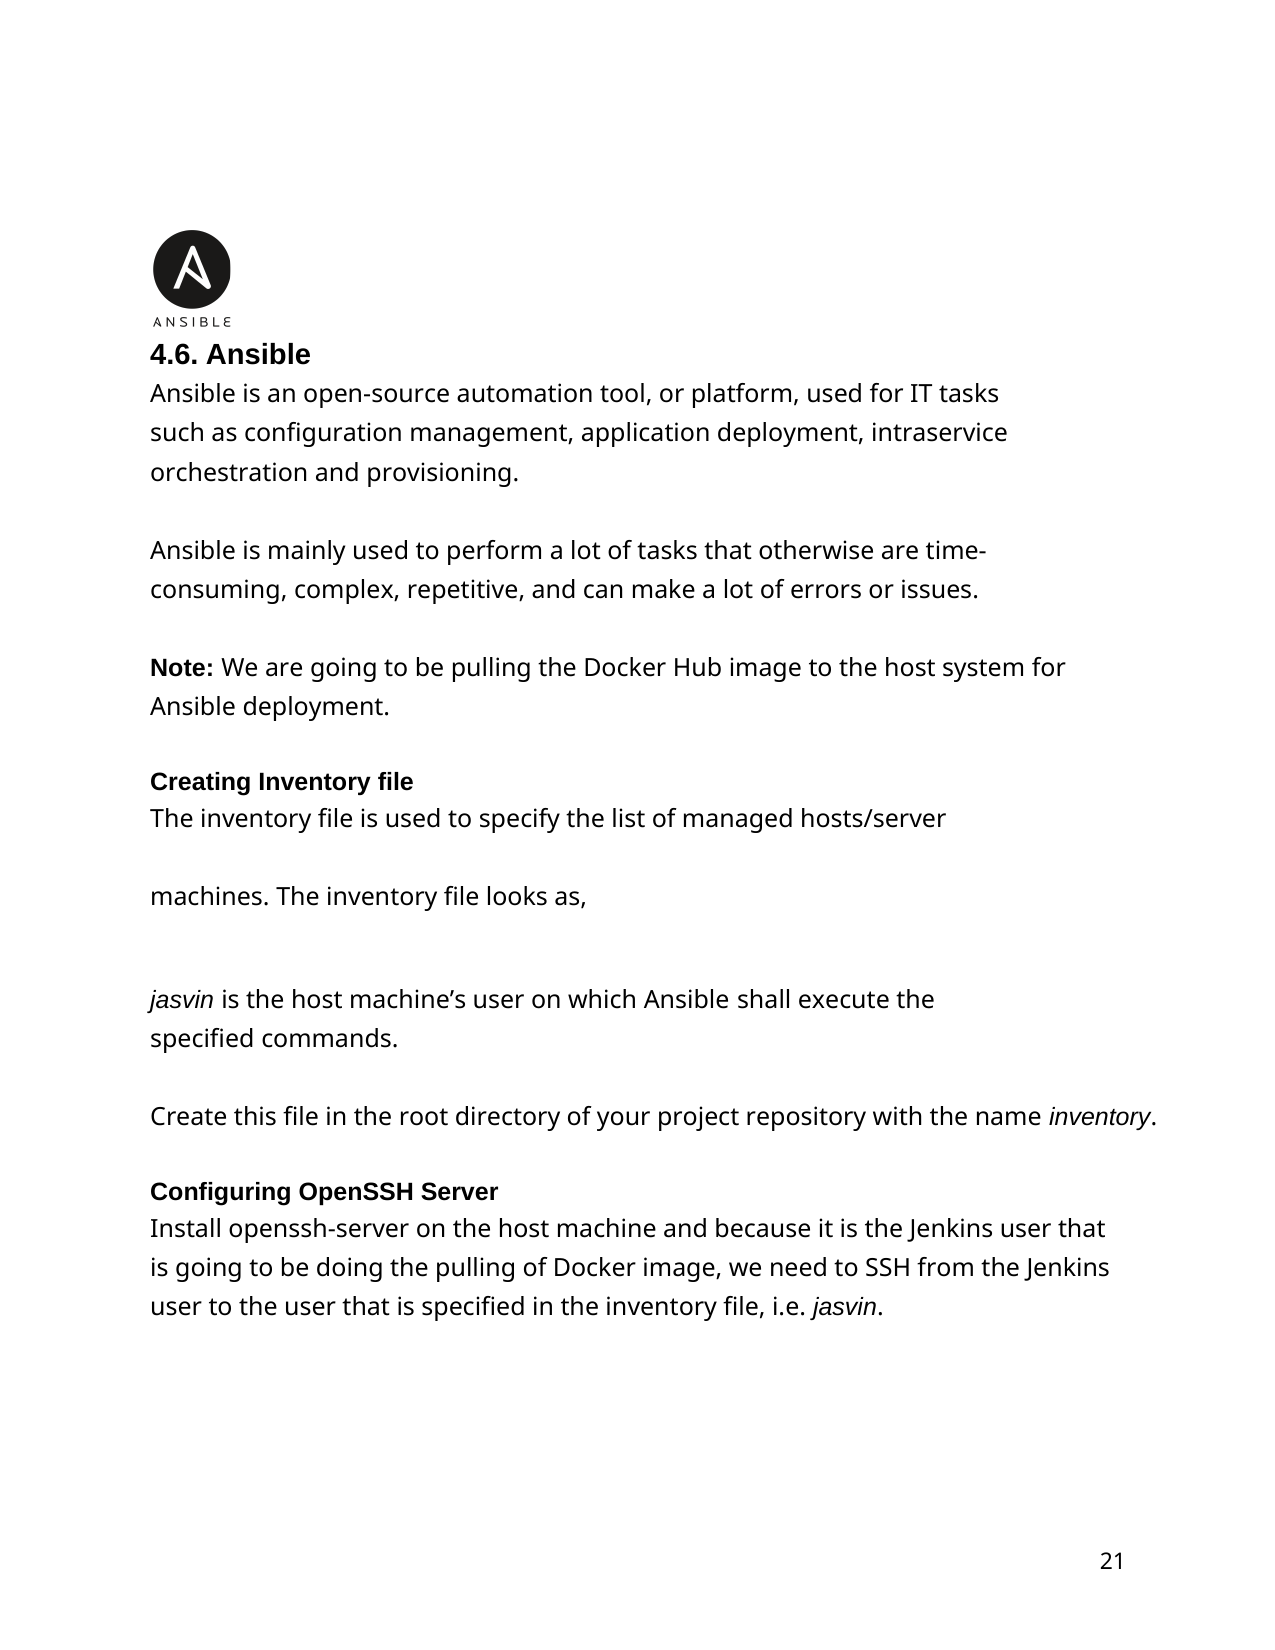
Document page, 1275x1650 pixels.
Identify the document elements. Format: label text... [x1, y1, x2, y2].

subtitle Creating Inventory file [150, 767, 1264, 796]
text Note: We are going to be pulling the Docker Hub image to the host system for Ansible deployment. [150, 650, 1112, 723]
text Create this file in the root directory of your project repository with the name inventory. [150, 1099, 1264, 1133]
subtitle Configuring OpenSSH Server [150, 1177, 1264, 1206]
text Ansible is an open-source automation tool, or platform, used for IT tasks such as configuration management, application deployment, intraservice orchestration and provisioning. [150, 376, 1059, 488]
picture [153, 230, 231, 327]
text The inventory file is used to specify the list of managed hosts/server machines. The inventory file looks as, [150, 800, 1023, 913]
text Install openssh-server on the host machine and because it is the Jenkins user that is going to be doing the pulling of Docker image, we need to SSH from the Jenkins user to the user that is specified in the inventory file, i.e. jasvin. [150, 1210, 1122, 1323]
subtitle Ansible [150, 337, 1264, 371]
text jasvin is the host machine’s user on which Ansible shall execute the specified commands. [150, 982, 1004, 1055]
text Ansible is mainly used to perform a lot of tasks that otherwise are time-consuming, complex, repetitive, and can make a lot of errors or issues. [150, 532, 1064, 606]
